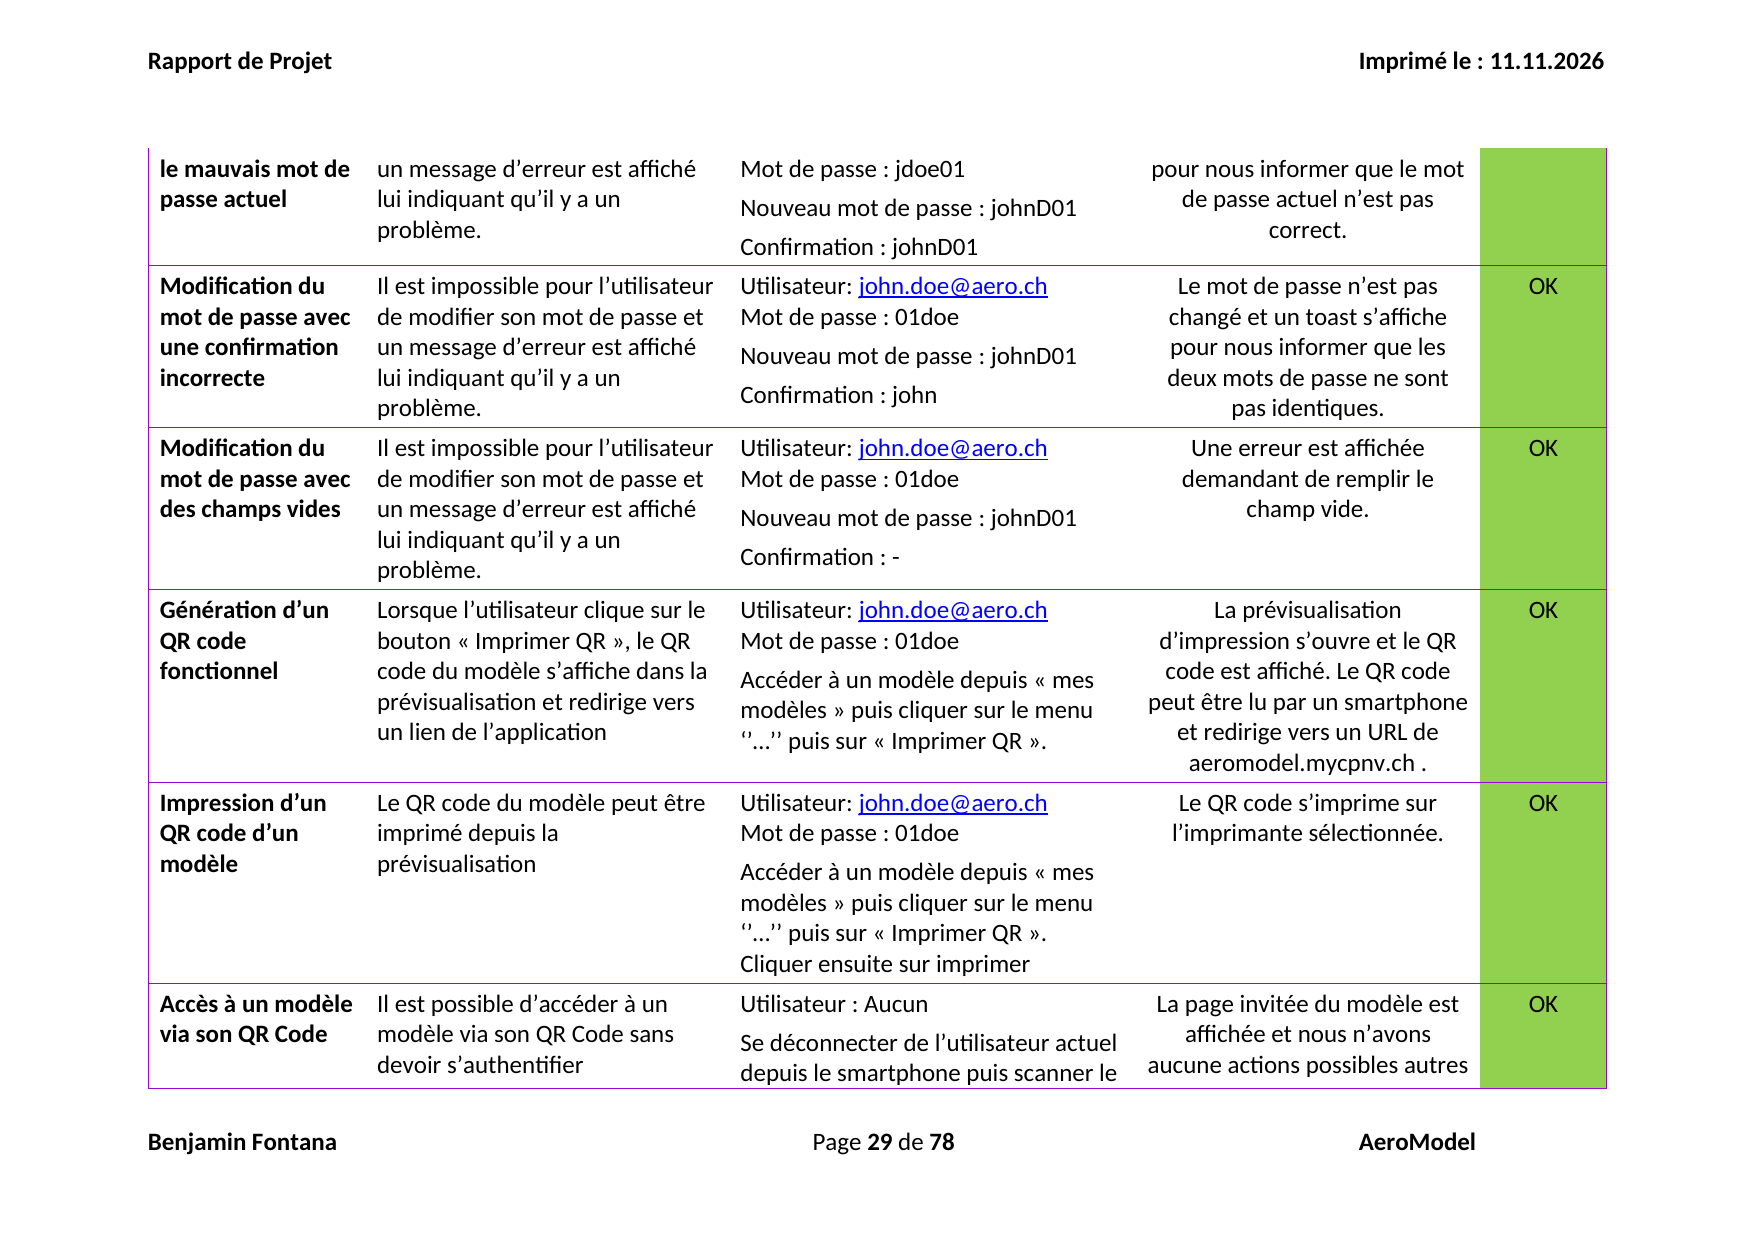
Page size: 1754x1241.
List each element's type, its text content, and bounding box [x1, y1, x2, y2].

table_cell Utilisateur: john.doe@aero.ch Mot de passe : 01doe Accéder à un modèle depuis « mes modèles » puis cliquer sur le menu ‘’…’’ puis sur « Imprimer QR ». Cliquer ensuite sur imprimer [729, 783, 1136, 983]
table_cell OK [1480, 428, 1606, 589]
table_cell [366, 984, 729, 1088]
table_cell OK [1480, 148, 1606, 265]
table_cell La prévisualisation d’impression s’ouvre et le QR code est affiché. Le QR code peut être lu par un smartphone et redirige vers un URL de aeromodel.mycpnv.ch . [1136, 590, 1480, 782]
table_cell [366, 148, 729, 265]
table_cell Le QR code s’imprime sur l’imprimante sélectionnée. [1136, 783, 1480, 983]
table_cell Utilisateur: john.doe@aero.ch Mot de passe : 01doe Nouveau mot de passe : johnD01 Confirmation : - [729, 428, 1136, 589]
table_cell OK [1480, 783, 1606, 983]
table_cell OK [1480, 984, 1606, 1088]
table_cell Il est impossible pour l’utilisateur de modifier son mot de passe et un message d’erreur est affiché lui indiquant qu’il y a un problème. [366, 428, 729, 589]
table_cell OK [1480, 266, 1606, 427]
table_cell Utilisateur: john.doe@aero.ch Mot de passe : 01doe Accéder à un modèle depuis « mes modèles » puis cliquer sur le menu ‘’…’’ puis sur « Imprimer QR ». [729, 590, 1136, 782]
table_cell Une erreur est affichée demandant de remplir le champ vide. [1136, 428, 1480, 589]
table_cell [149, 984, 366, 1088]
table_cell Utilisateur: john.doe@aero.ch Mot de passe : 01doe Nouveau mot de passe : johnD01 Confirmation : john [729, 266, 1136, 427]
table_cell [729, 984, 1136, 1088]
table_cell Modification du mot de passe avec des champs vides [149, 428, 366, 589]
table_cell Modification du mot de passe avec une confirmation incorrecte [149, 266, 366, 427]
table_cell Impression d’un QR code d’un modèle [149, 783, 366, 983]
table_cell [1136, 984, 1480, 1088]
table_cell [729, 148, 1136, 265]
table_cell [1136, 148, 1480, 265]
table_cell Lorsque l’utilisateur clique sur le bouton « Imprimer QR », le QR code du modèle s’affiche dans la prévisualisation et redirige vers un lien de l’application [366, 590, 729, 782]
table_cell Le mot de passe n’est pas changé et un toast s’affiche pour nous informer que les deux mots de passe ne sont pas identiques. [1136, 266, 1480, 427]
table_cell Le QR code du modèle peut être imprimé depuis la prévisualisation [366, 783, 729, 983]
table_cell Il est impossible pour l’utilisateur de modifier son mot de passe et un message d’erreur est affiché lui indiquant qu’il y a un problème. [366, 266, 729, 427]
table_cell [149, 148, 366, 265]
table_cell OK [1480, 590, 1606, 782]
table_cell Génération d’un QR code fonctionnel [149, 590, 366, 782]
